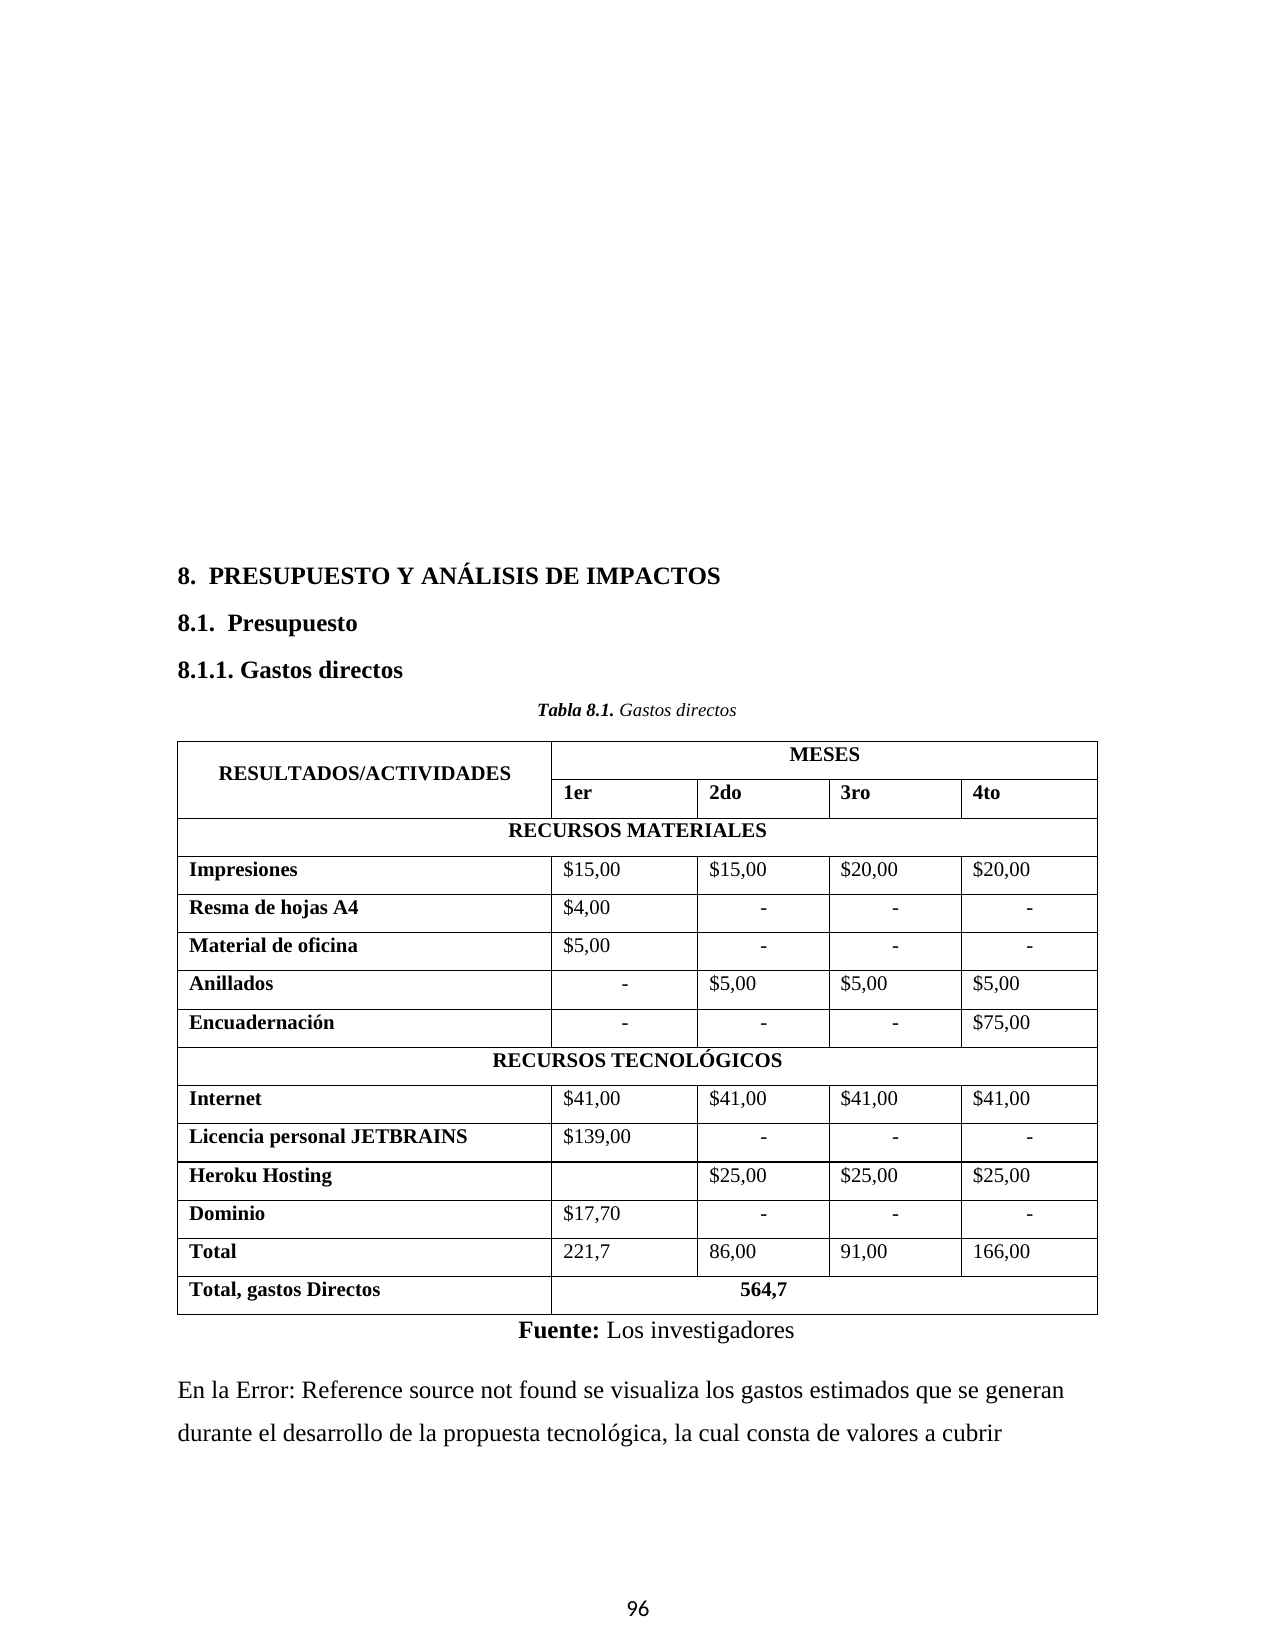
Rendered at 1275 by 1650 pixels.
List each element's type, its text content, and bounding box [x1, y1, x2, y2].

table_cell - [830, 1010, 961, 1047]
table_cell Internet [178, 1086, 551, 1123]
table_cell Anillados [178, 971, 551, 1008]
table_cell - [552, 1010, 697, 1047]
table_cell Dominio [178, 1201, 551, 1238]
table_cell [961, 1277, 1097, 1314]
table_cell $15,00 [698, 857, 829, 894]
table_cell - [698, 933, 829, 970]
table_cell $5,00 [962, 971, 1097, 1008]
table_cell $20,00 [830, 857, 961, 894]
table_cell - [552, 971, 697, 1008]
table_cell 3ro [830, 780, 961, 817]
table_header RESULTADOS/ACTIVIDADES [178, 742, 551, 817]
table_cell $4,00 [552, 895, 697, 932]
table_cell [552, 1277, 698, 1314]
table_cell $41,00 [830, 1086, 961, 1123]
table_cell Encuadernación [178, 1010, 551, 1047]
table_cell $5,00 [698, 971, 829, 1008]
text Fuente: Los investigadores [215, 1315, 1098, 1344]
table_cell - [698, 1201, 829, 1238]
subtitle 8. PRESUPUESTO Y ANÁLISIS DE IMPACTOS [177, 561, 1098, 589]
table_cell $41,00 [698, 1086, 829, 1123]
table_cell Impresiones [178, 857, 551, 894]
table_cell $75,00 [962, 1010, 1097, 1047]
table_cell $15,00 [552, 857, 697, 894]
table_cell - [698, 1124, 829, 1161]
table_cell Total [178, 1239, 551, 1276]
table_cell [829, 1277, 961, 1314]
subtitle 8.1.1. Gastos directos [177, 655, 1098, 684]
table_cell RECURSOS TECNOLÓGICOS [178, 1048, 1097, 1085]
text Tabla 8.1. Gastos directos [177, 698, 1098, 720]
table_cell - [830, 895, 961, 932]
table_cell - [962, 1124, 1097, 1161]
table_cell RECURSOS MATERIALES [178, 819, 1097, 856]
subtitle 8.1. Presupuesto [177, 608, 1098, 637]
table_cell - [830, 1201, 961, 1238]
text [177, 1375, 1098, 1447]
table_cell $25,00 [698, 1163, 829, 1200]
table_cell Total, gastos Directos [178, 1277, 551, 1314]
table_cell [552, 1163, 697, 1200]
table_cell Heroku Hosting [178, 1163, 551, 1200]
table_cell - [962, 895, 1097, 932]
table_cell - [962, 933, 1097, 970]
table_cell Resma de hojas A4 [178, 895, 551, 932]
table_cell $139,00 [552, 1124, 697, 1161]
table_cell $17,70 [552, 1201, 697, 1238]
table_cell - [830, 933, 961, 970]
table_header MESES [552, 742, 1097, 779]
table_cell - [698, 1010, 829, 1047]
table_cell 86,00 [698, 1239, 829, 1276]
table_cell $41,00 [552, 1086, 697, 1123]
table_cell $5,00 [830, 971, 961, 1008]
table_cell $41,00 [962, 1086, 1097, 1123]
table_cell $25,00 [962, 1163, 1097, 1200]
table_cell - [830, 1124, 961, 1161]
table_cell 221,7 [552, 1239, 697, 1276]
table_cell $5,00 [552, 933, 697, 970]
table_cell 2do [698, 780, 829, 817]
table_cell Material de oficina [178, 933, 551, 970]
table_cell 91,00 [830, 1239, 961, 1276]
table_cell 166,00 [962, 1239, 1097, 1276]
table_cell - [962, 1201, 1097, 1238]
table_cell 4to [962, 780, 1097, 817]
table_cell Licencia personal JETBRAINS [178, 1124, 551, 1161]
table_cell 1er [552, 780, 697, 817]
table_cell $20,00 [962, 857, 1097, 894]
table_cell $25,00 [830, 1163, 961, 1200]
table_cell 564,7 [698, 1277, 829, 1314]
table_cell - [698, 895, 829, 932]
